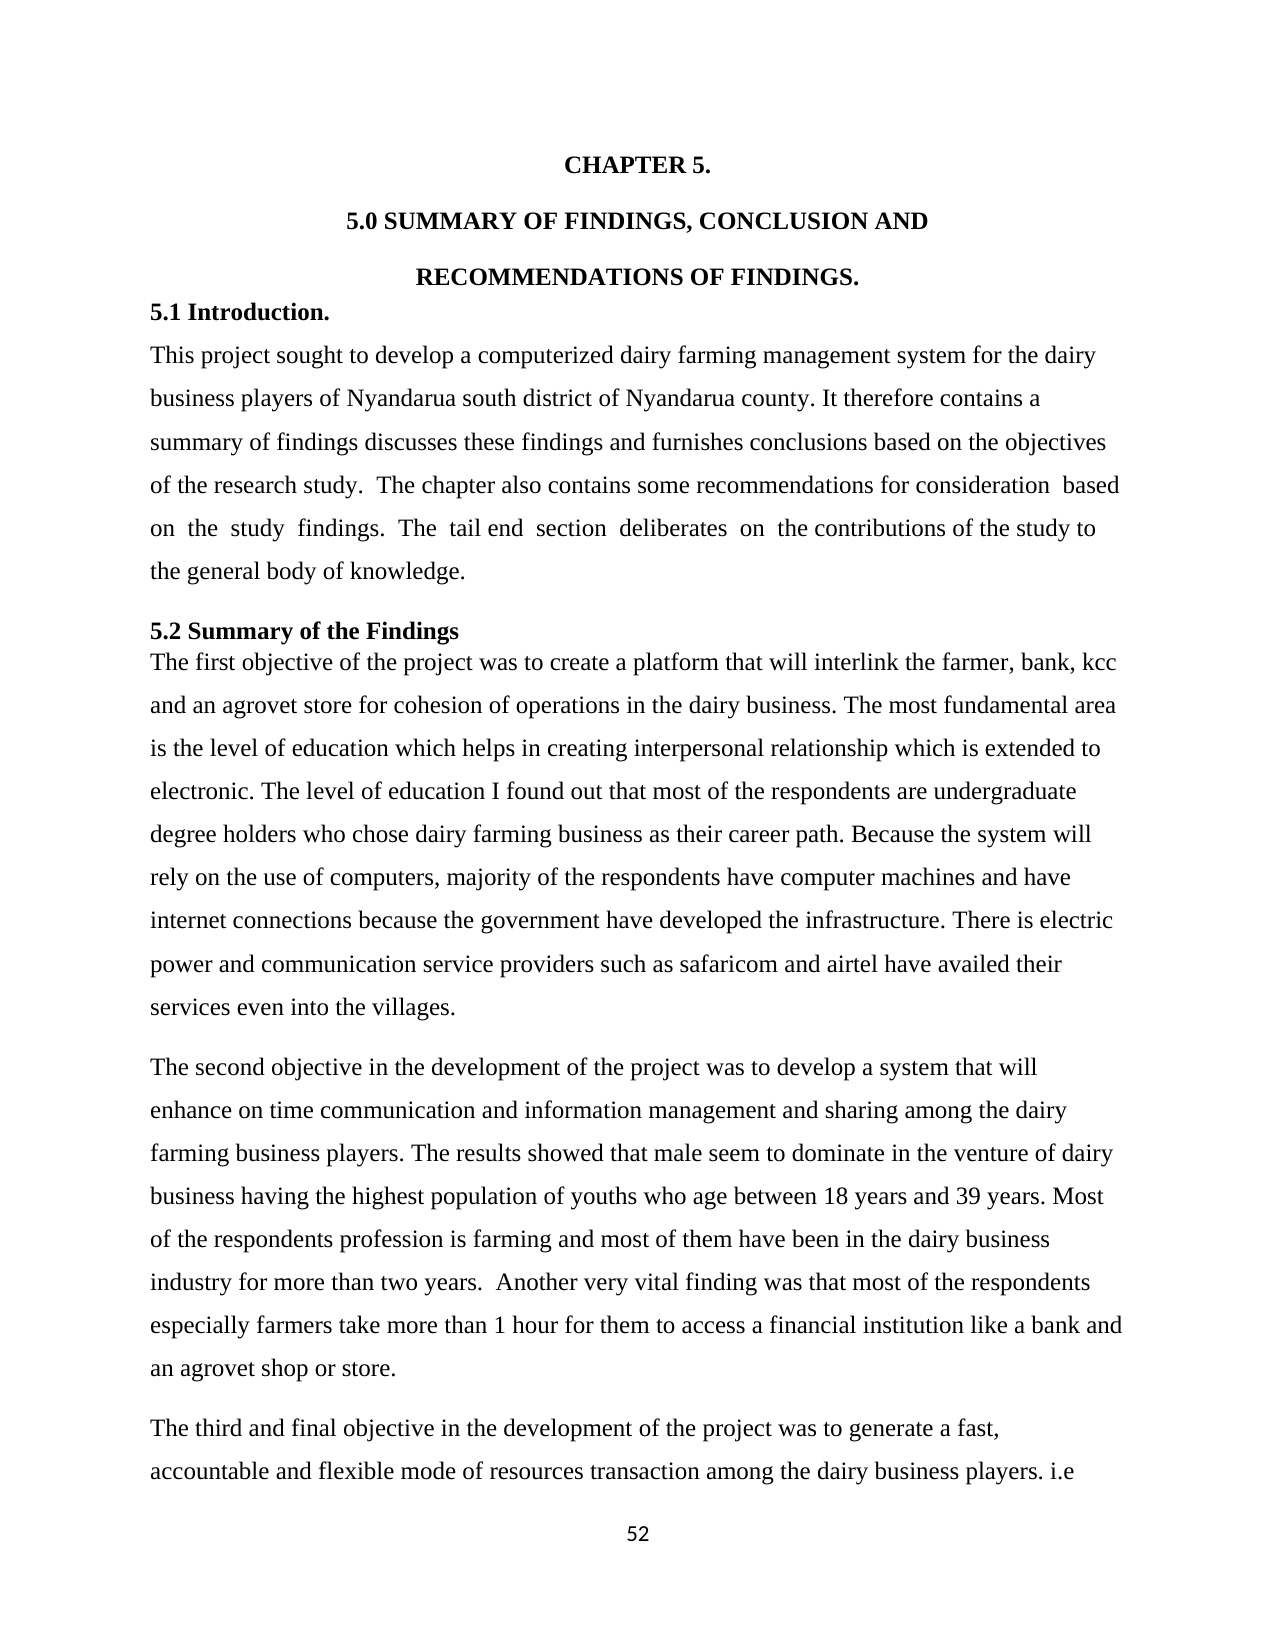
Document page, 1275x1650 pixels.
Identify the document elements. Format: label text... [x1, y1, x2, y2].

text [150, 1413, 1125, 1485]
text The second objective in the development of the project was to develop a system that will enhance on time communication and information management and sharing among the dairy farming business players. The results showed that male seem to dominate in the venture of dairy business having the highest population of youths who age between 18 years and 39 years. Most of the respondents profession is farming and most of them have been in the dairy business industry for more than two years. Another very vital finding was that most of the respondents especially farmers take more than 1 hour for them to access a financial institution like a bank and an agrovet shop or store. [150, 1052, 1125, 1382]
subtitle 5.1 Introduction. [150, 297, 1125, 326]
subtitle CHAPTER 5. [150, 150, 1125, 179]
subtitle 5.0 SUMMARY OF FINDINGS, CONCLUSION AND [150, 206, 1125, 235]
text This project sought to develop a computerized dairy farming management system for the dairy business players of Nyandarua south district of Nyandarua county. It therefore contains a summary of findings discusses these findings and furnishes conclusions based on the objectives of the research study. The chapter also contains some recommendations for consideration based on the study findings. The tail end section deliberates on the contributions of the study to the general body of knowledge. [150, 340, 1125, 585]
subtitle 5.2 Summary of the Findings [150, 616, 1125, 644]
text The first objective of the project was to create a platform that will interlink the farmer, bank, kcc and an agrovet store for cohesion of operations in the dairy business. The most fundamental area is the level of education which helps in creating interpersonal relationship which is extended to electronic. The level of education I found out that most of the respondents are undergraduate degree holders who chose dairy farming business as their career path. Because the system will rely on the use of computers, majority of the respondents have computer machines and have internet connections because the government have developed the infrastructure. There is electric power and communication service providers such as safaricom and airtel have availed their services even into the villages. [150, 647, 1125, 1021]
subtitle RECOMMENDATIONS OF FINDINGS. [150, 262, 1125, 291]
